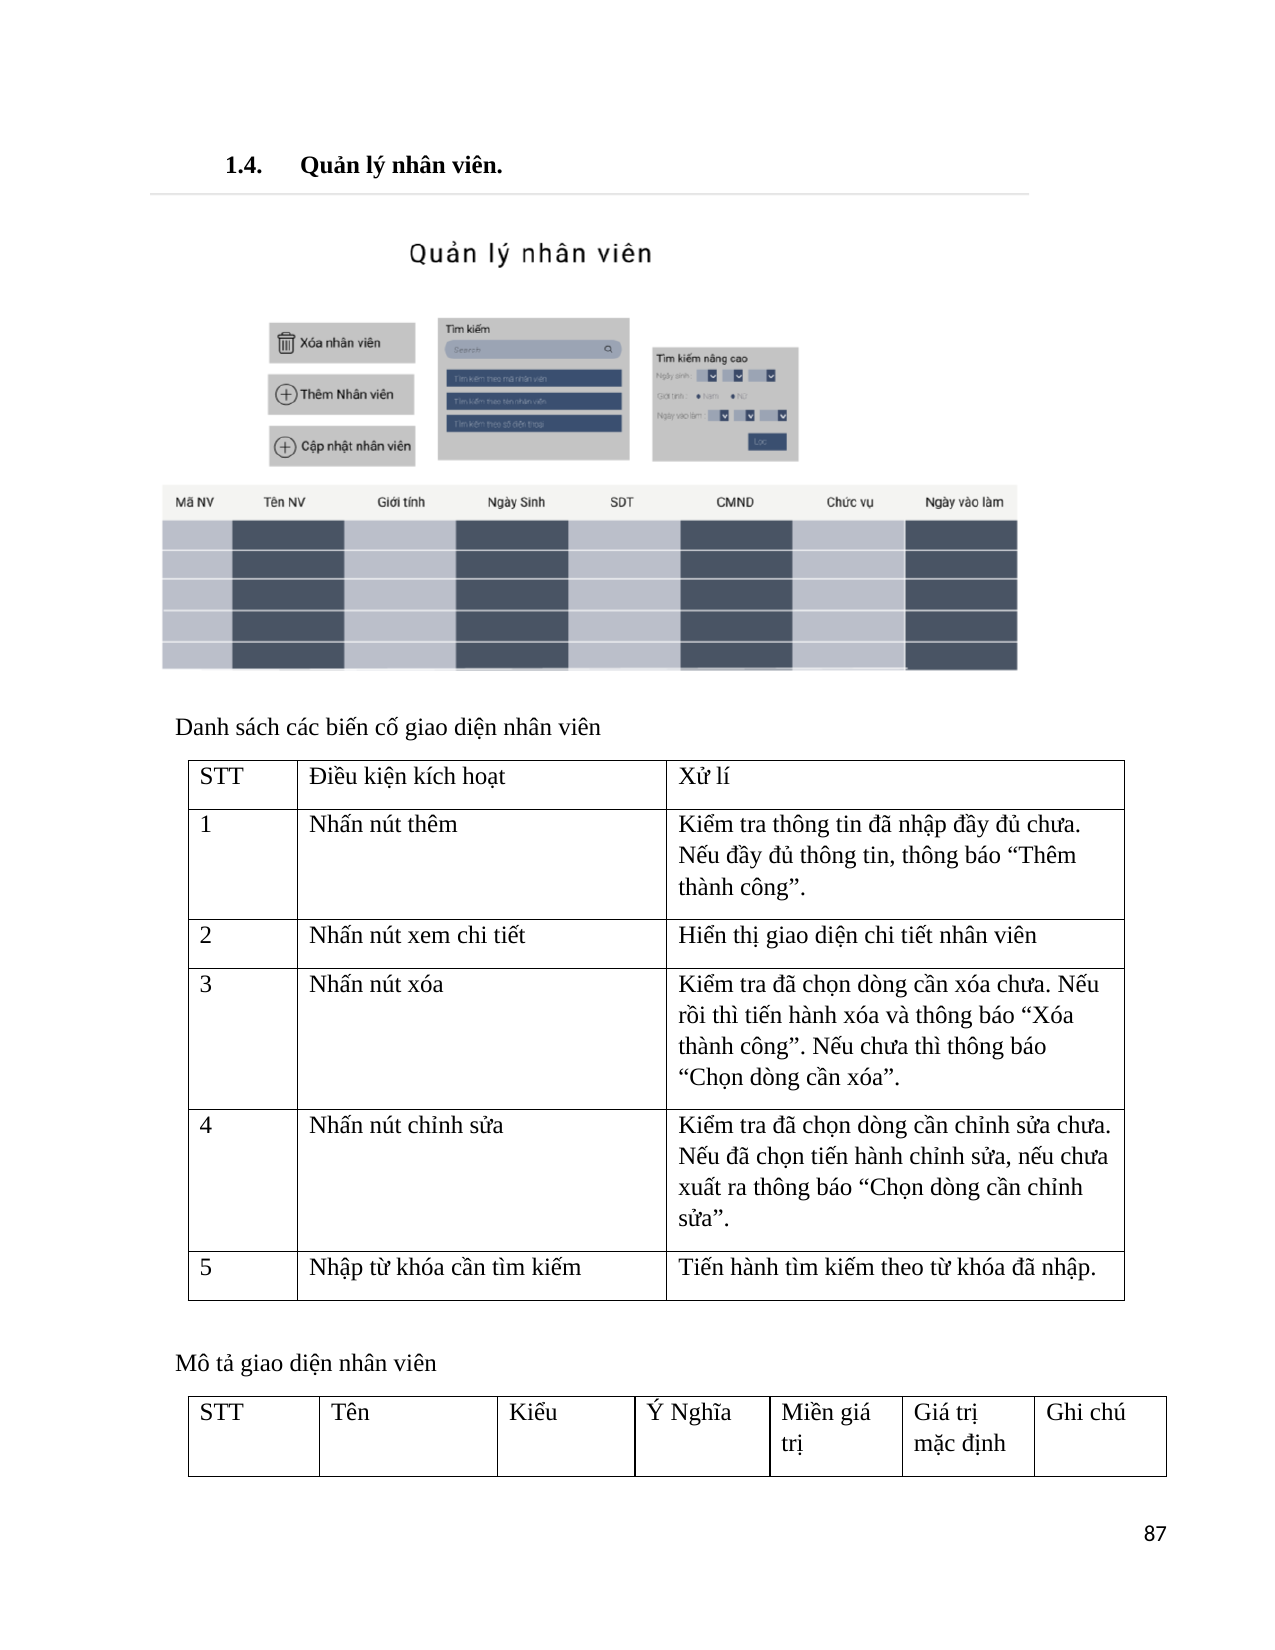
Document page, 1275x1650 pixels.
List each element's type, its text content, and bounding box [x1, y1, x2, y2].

table_cell Kiểm tra đã chọn dòng cần xóa chưa. Nếu rồi thì tiến hành xóa và thông báo “Xóa thành công”. Nếu chưa thì thông báo “Chọn dòng cần xóa”. [667, 969, 1124, 1109]
table_cell 3 [189, 969, 297, 1109]
table_cell Hiển thị giao diện chi tiết nhân viên [667, 920, 1124, 968]
table_cell Kiểm tra đã chọn dòng cần chỉnh sửa chưa. Nếu đã chọn tiến hành chỉnh sửa, nếu chưa xuất ra thông báo “Chọn dòng cần chỉnh sửa”. [667, 1110, 1124, 1251]
table_header Giá trị mặc định [903, 1397, 1034, 1476]
table_cell 1 [189, 810, 297, 919]
picture [150, 193, 1030, 682]
table_cell Tiến hành tìm kiếm theo từ khóa đã nhập. [667, 1252, 1124, 1299]
table_cell Kiểm tra thông tin đã nhập đầy đủ chưa. Nếu đầy đủ thông tin, thông báo “Thêm thành công”. [667, 810, 1124, 919]
table_header Điều kiện kích hoạt [298, 761, 666, 808]
table_header Kiểu [498, 1397, 634, 1476]
table_cell Nhập từ khóa cần tìm kiếm [298, 1252, 666, 1299]
table_header STT [189, 1397, 319, 1476]
table_cell 4 [189, 1110, 297, 1251]
table_header Tên [320, 1397, 497, 1476]
table_header Miền giá trị [771, 1397, 902, 1476]
table_cell Nhấn nút thêm [298, 810, 666, 919]
table_cell 5 [189, 1252, 297, 1299]
table_cell Nhấn nút chỉnh sửa [298, 1110, 666, 1251]
table_cell Nhấn nút xem chi tiết [298, 920, 666, 968]
table_cell Nhấn nút xóa [298, 969, 666, 1109]
table_header Ghi chú [1035, 1397, 1166, 1476]
list Quản lý nhân viên. [225, 150, 1167, 179]
table_header Xử lí [667, 761, 1124, 808]
table_cell 2 [189, 920, 297, 968]
table_header Ý Nghĩa [636, 1397, 769, 1476]
text Mô tả giao diện nhân viên [150, 1348, 1167, 1377]
table_header STT [189, 761, 297, 808]
text Danh sách các biến cố giao diện nhân viên [150, 712, 1167, 741]
